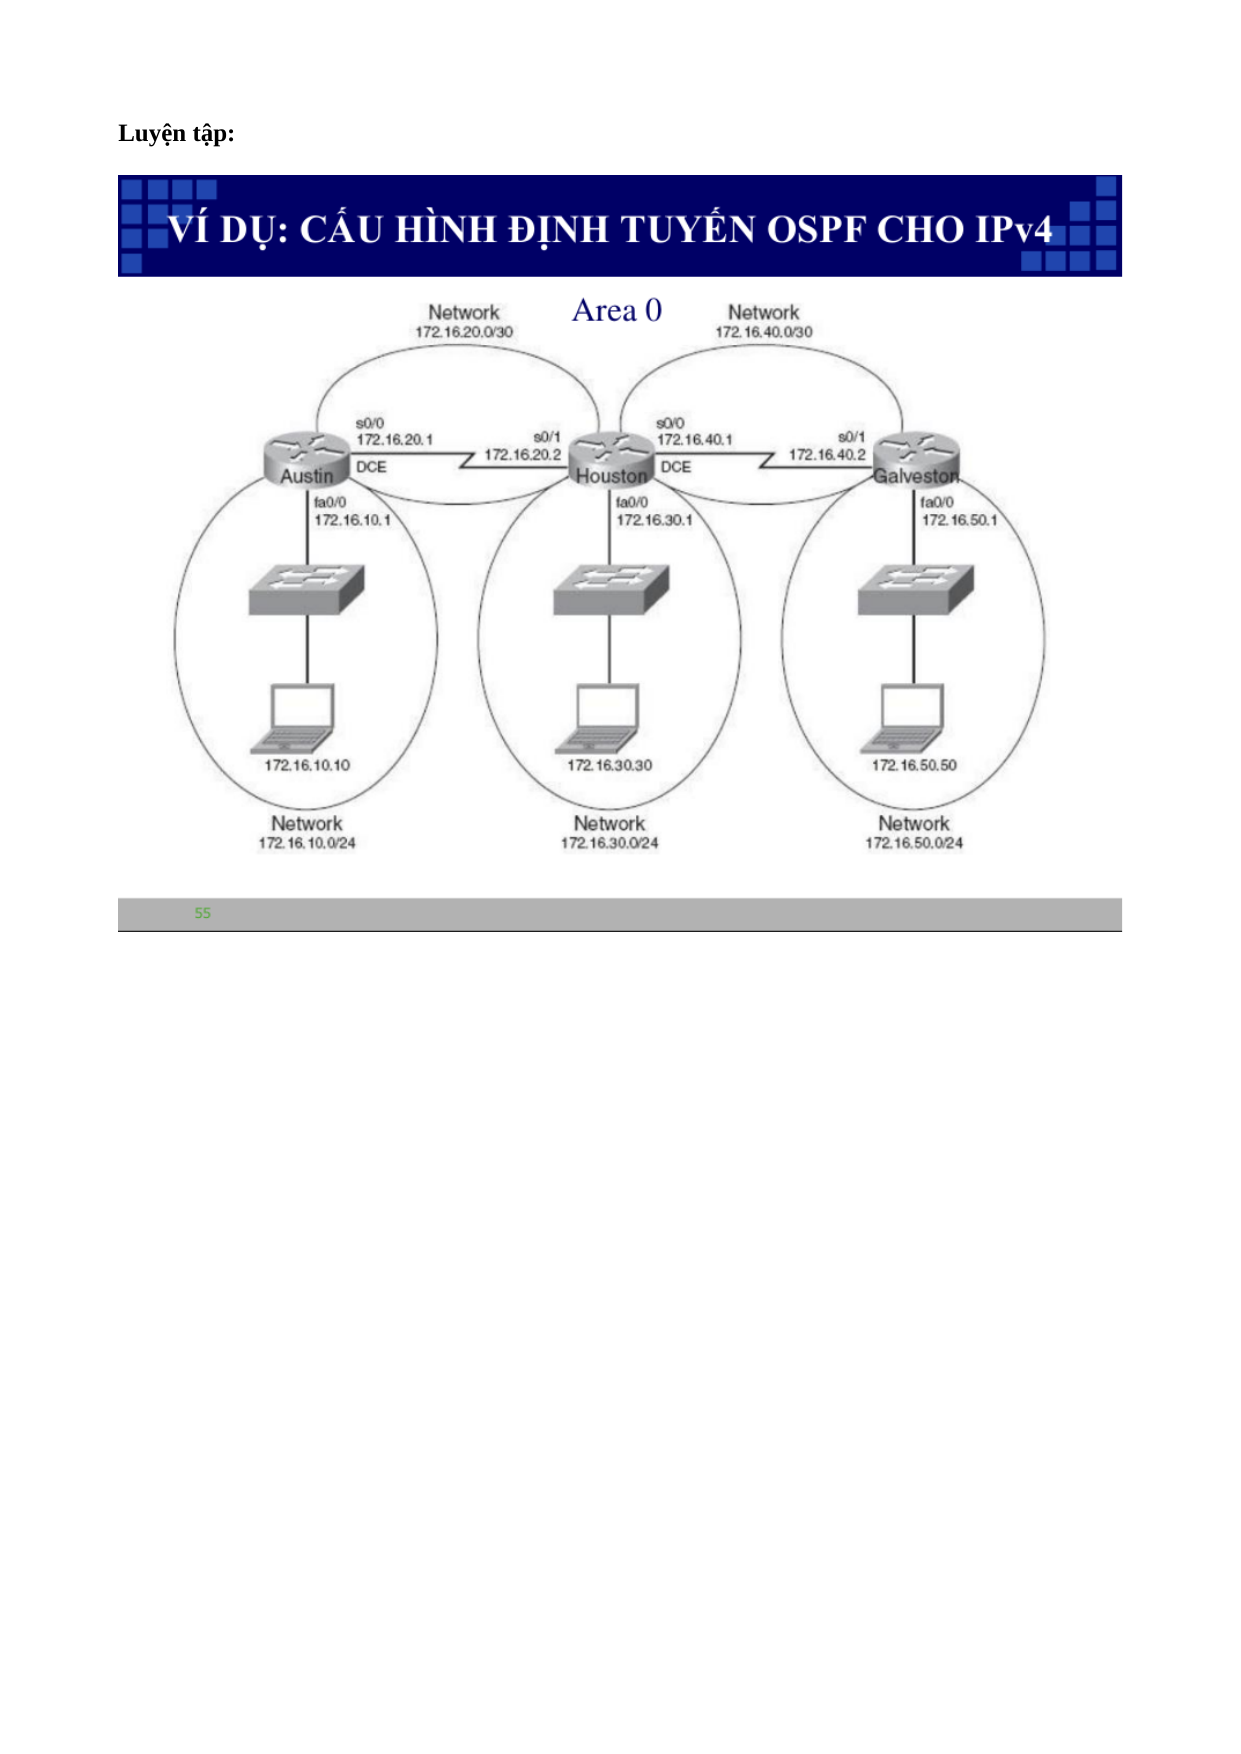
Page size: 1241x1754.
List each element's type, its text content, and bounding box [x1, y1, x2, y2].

text Luyện tập: [118, 118, 1122, 147]
picture [118, 175, 1123, 932]
